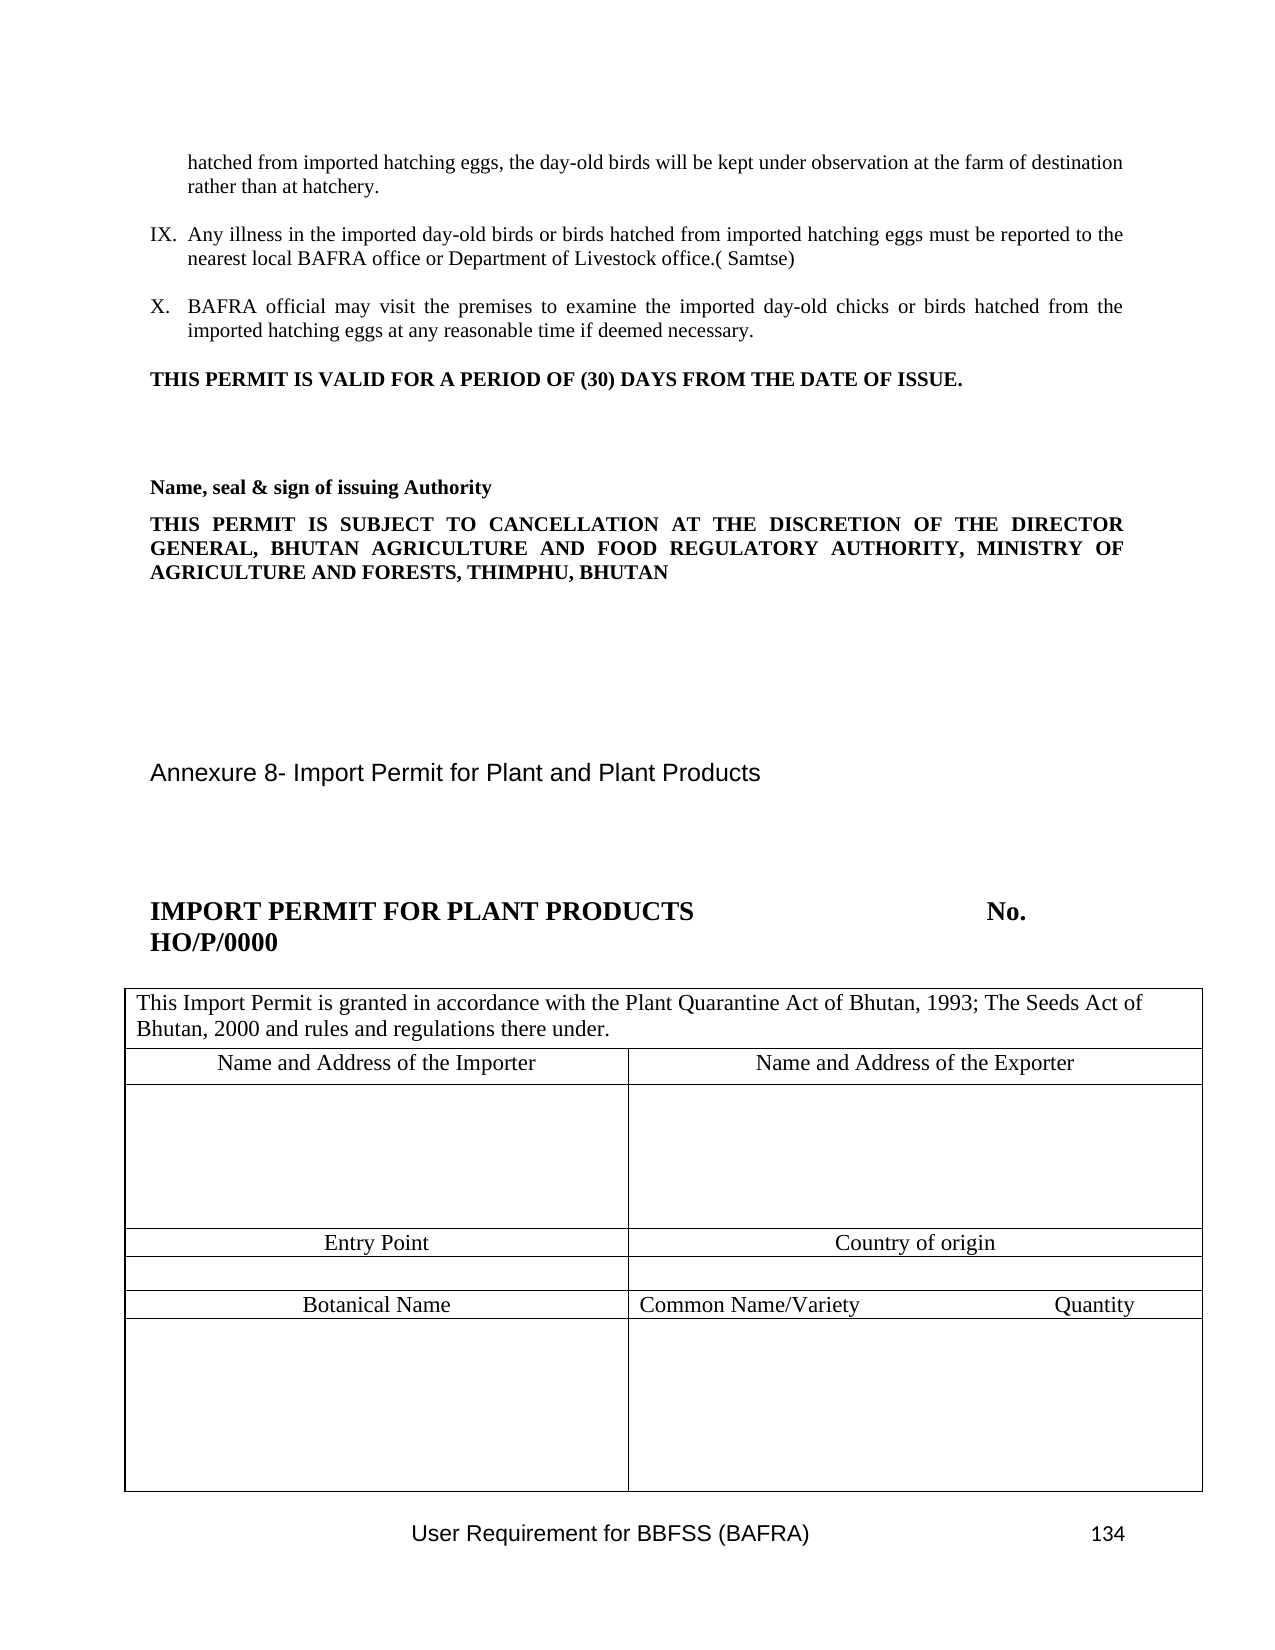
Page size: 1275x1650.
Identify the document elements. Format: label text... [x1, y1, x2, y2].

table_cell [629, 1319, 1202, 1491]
text THIS PERMIT IS SUBJECT TO CANCELLATION AT THE DISCRETION OF THE DIRECTOR GENERAL, BHUTAN AGRICULTURE AND FOOD REGULATORY AUTHORITY, MINISTRY OF AGRICULTURE AND FORESTS, THIMPHU, BHUTAN [150, 512, 1125, 584]
text Annexure 8- Import Permit for Plant and Plant Products [150, 758, 1125, 787]
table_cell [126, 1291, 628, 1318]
text IMPORT PERMIT FOR PLANT PRODUCTS No. HO/P/0000 [150, 894, 1125, 957]
text Name, seal & sign of issuing Authority [150, 475, 1125, 499]
text IX. Any illness in the imported day-old birds or birds hatched from imported hatching eggs must be reported to the nearest local BAFRA office or Department of Livestock office.( Samtse) [150, 222, 1125, 270]
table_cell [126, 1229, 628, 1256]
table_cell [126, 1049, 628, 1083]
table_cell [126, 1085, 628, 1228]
text THIS PERMIT IS VALID FOR A PERIOD OF (30) DAYS FROM THE DATE OF ISSUE. [150, 367, 1125, 391]
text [150, 150, 1125, 198]
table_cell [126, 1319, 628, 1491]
text X. BAFRA official may visit the premises to examine the imported day-old chicks or birds hatched from the imported hatching eggs at any reasonable time if deemed necessary. [150, 294, 1125, 342]
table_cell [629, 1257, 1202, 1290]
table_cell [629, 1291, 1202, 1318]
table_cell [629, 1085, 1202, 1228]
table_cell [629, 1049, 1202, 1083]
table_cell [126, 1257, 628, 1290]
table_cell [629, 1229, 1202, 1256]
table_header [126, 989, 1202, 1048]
